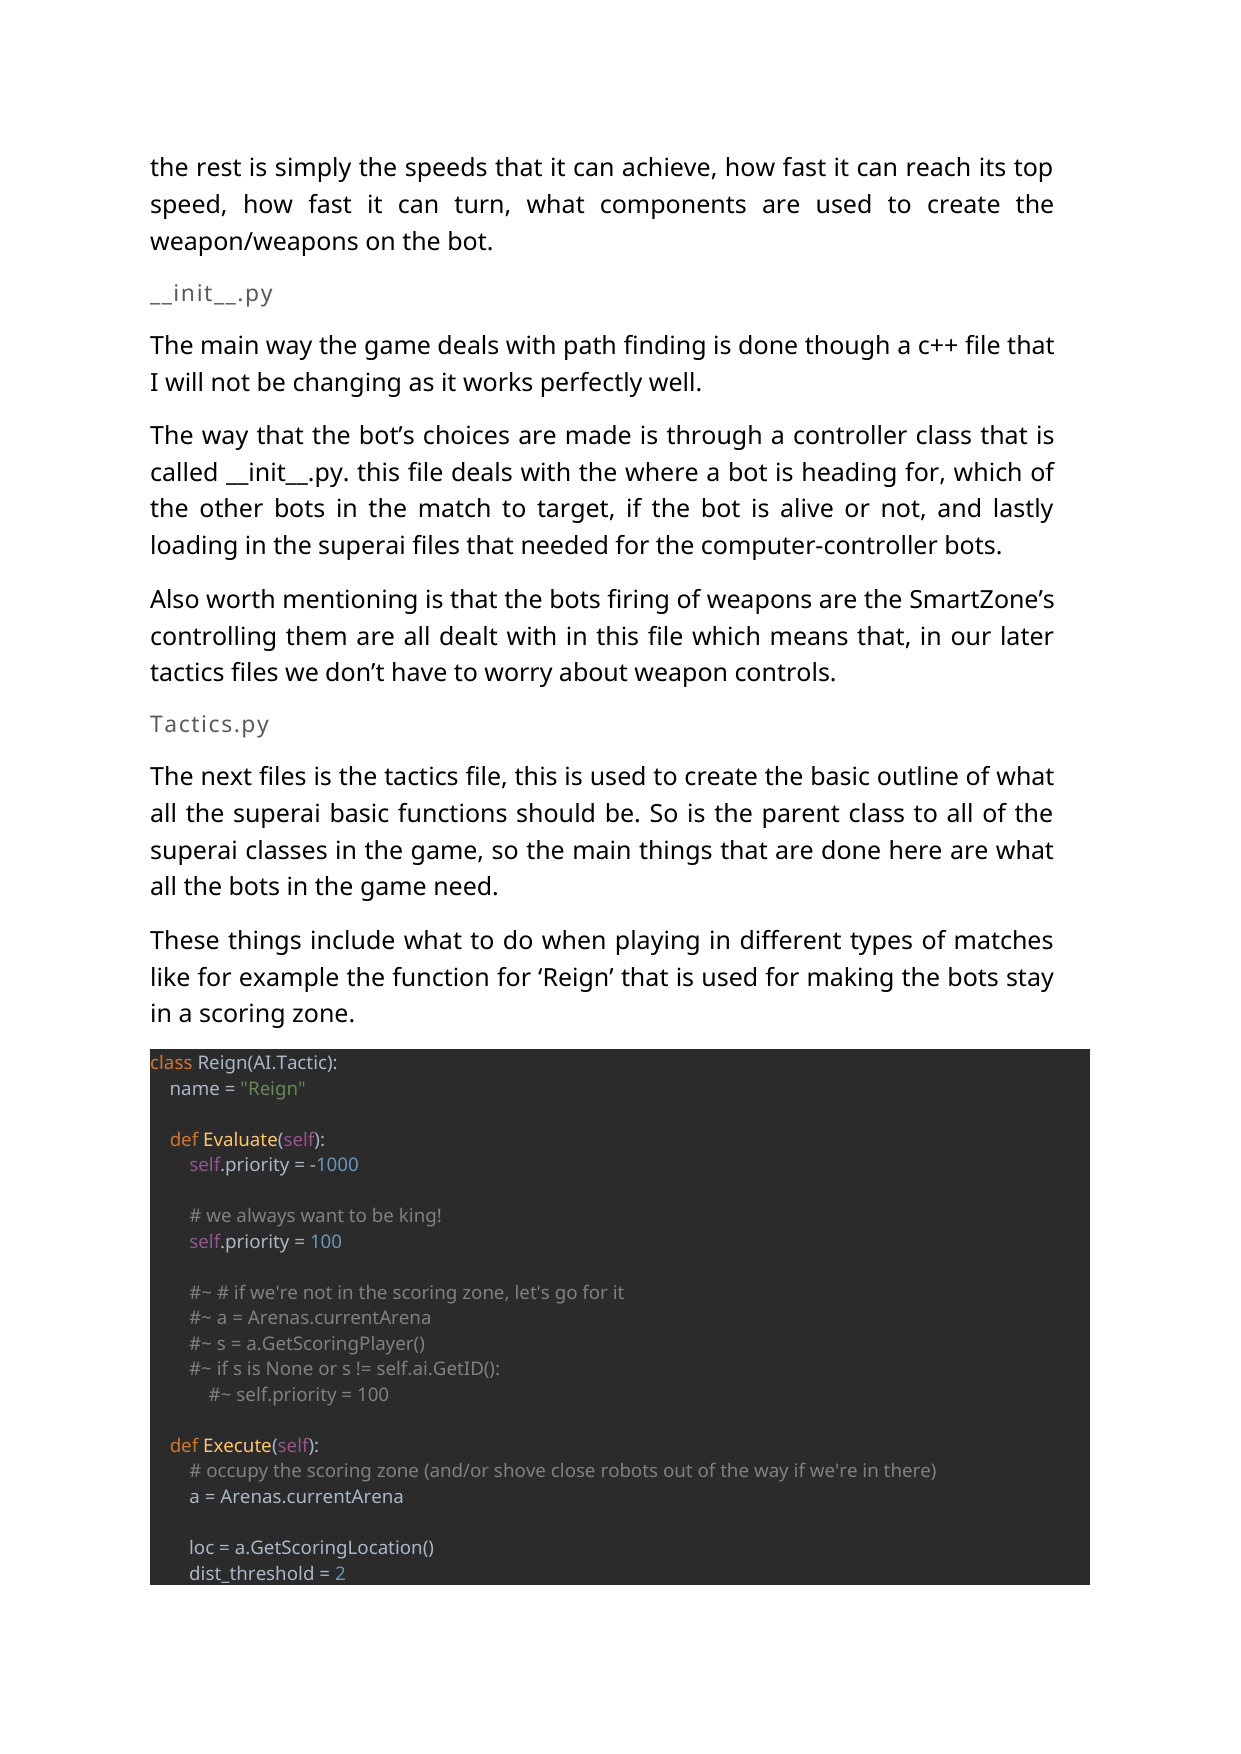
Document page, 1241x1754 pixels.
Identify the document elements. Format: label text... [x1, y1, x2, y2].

text The next files is the tactics file, this is used to create the basic outline of what all the superai basic functions should be. So is the parent class to all of the superai classes in the game, so the main things that are done here are what all the bots in the game need. [150, 759, 1056, 903]
text the rest is simply the speeds that it can achieve, how fast it can reach its top speed, how fast it can turn, what components are used to create the weapon/weapons on the bot. [150, 150, 1056, 258]
text These things include what to do when playing in different types of matches like for example the function for ‘Reign’ that is used for making the bots stay in a scoring zone. [150, 922, 1056, 1030]
subtitle __init__.py [150, 277, 1090, 308]
text Also worth mentioning is that the bots firing of weapons are the SmartZone’s controlling them are all dealt with in this file which means that, in our later tactics files we don’t have to worry about weapon controls. [150, 581, 1056, 689]
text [150, 1049, 1090, 1585]
text The way that the bot’s choices are made is through a controller class that is called __init__.py. this file deals with the where a bot is heading for, which of the other bots in the match to target, if the bot is alive or not, and lastly loading in the superai files that needed for the computer-controller bots. [150, 418, 1056, 562]
subtitle Tactics.py [150, 708, 1090, 739]
text The main way the game deals with path finding is done though a c++ file that I will not be changing as it works perfectly well. [150, 327, 1056, 398]
